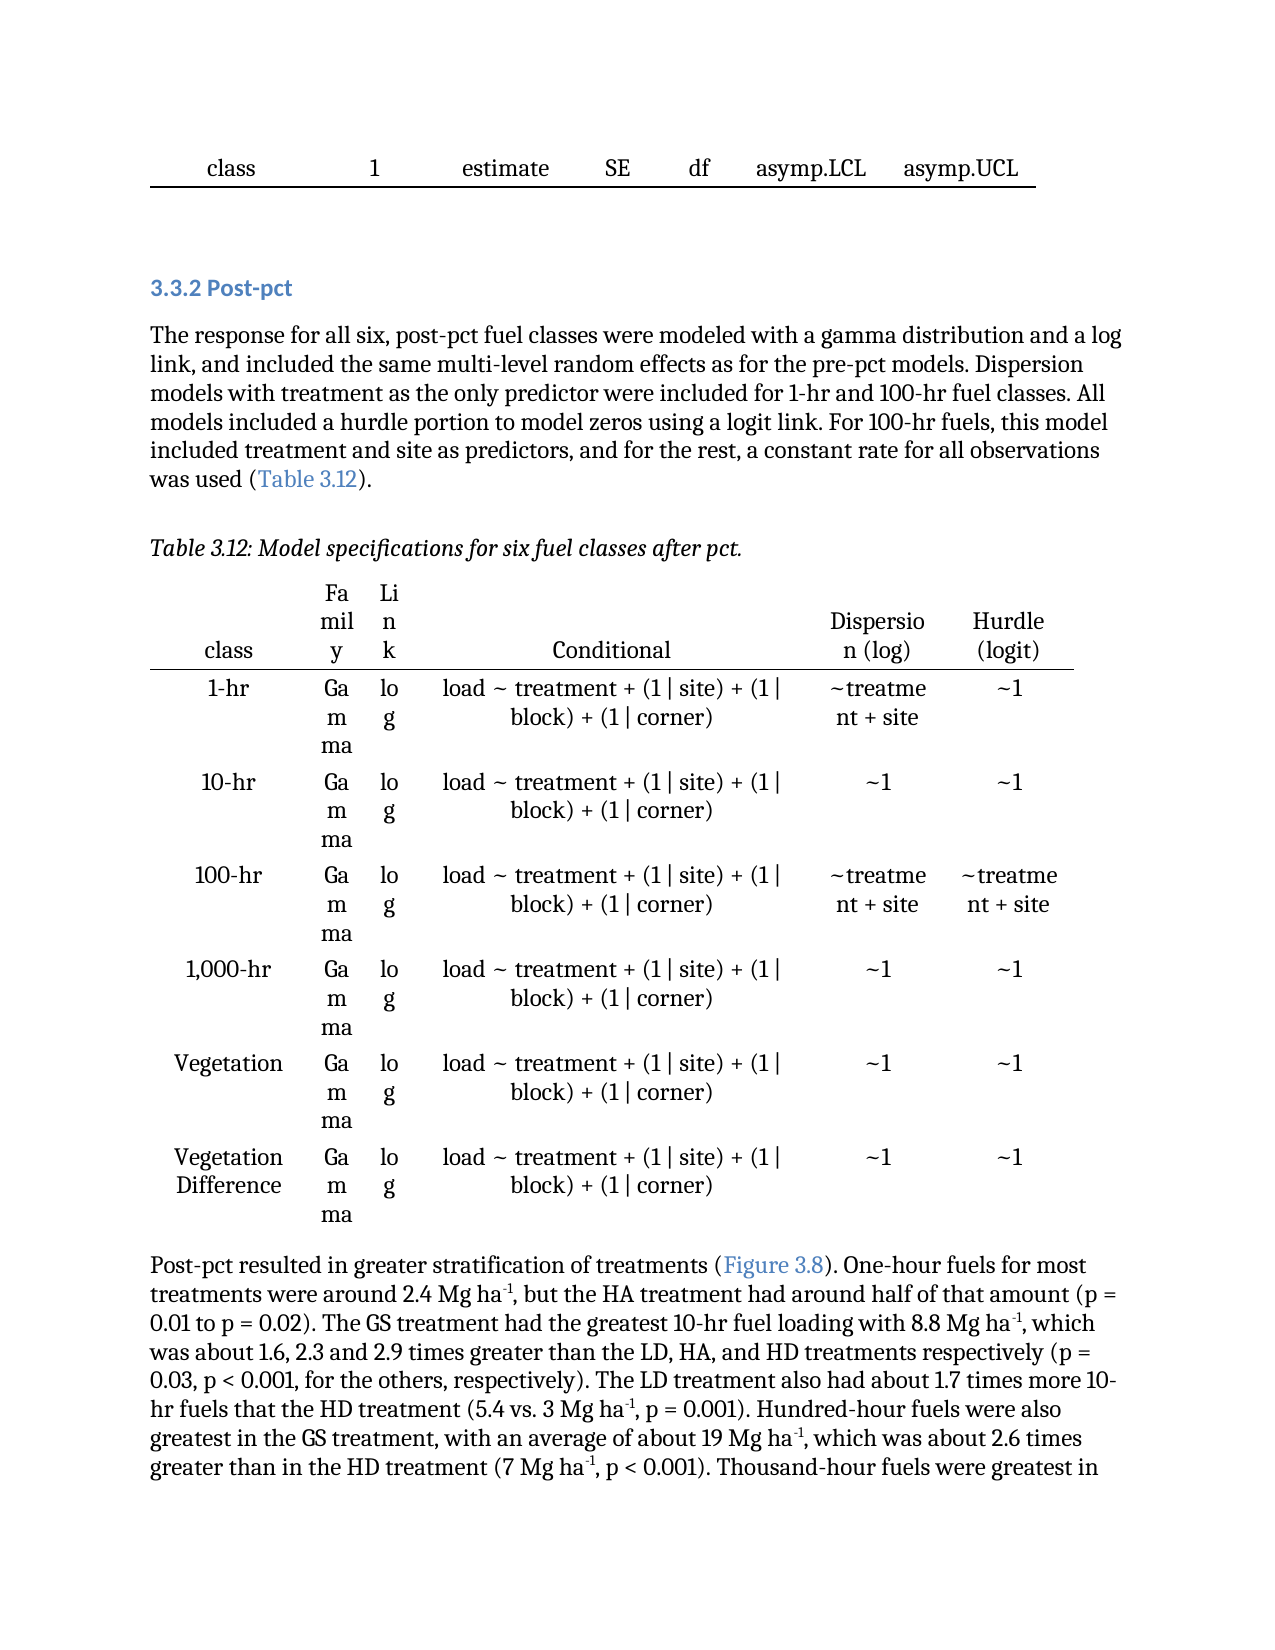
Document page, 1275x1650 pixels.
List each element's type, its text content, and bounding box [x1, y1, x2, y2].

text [150, 1251, 1125, 1481]
table_header Table 3.12: Model specifications for six fuel classes after pct. [139, 513, 1114, 1233]
text The response for all six, post-pct fuel classes were modeled with a gamma distribution and a log link, and included the same multi-level random effects as for the pre-pct models. Dispersion models with treatment as the only predictor were included for 1-hr and 100-hr fuel classes. All models included a hurdle portion to model zeros using a logit link. For 100-hr fuels, this model included treatment and site as predictors, and for the rest, a constant rate for all observations was used (Table 3.12). [150, 321, 1125, 494]
subtitle 3.3.2 Post-pct [150, 272, 1125, 303]
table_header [139, 150, 1114, 251]
